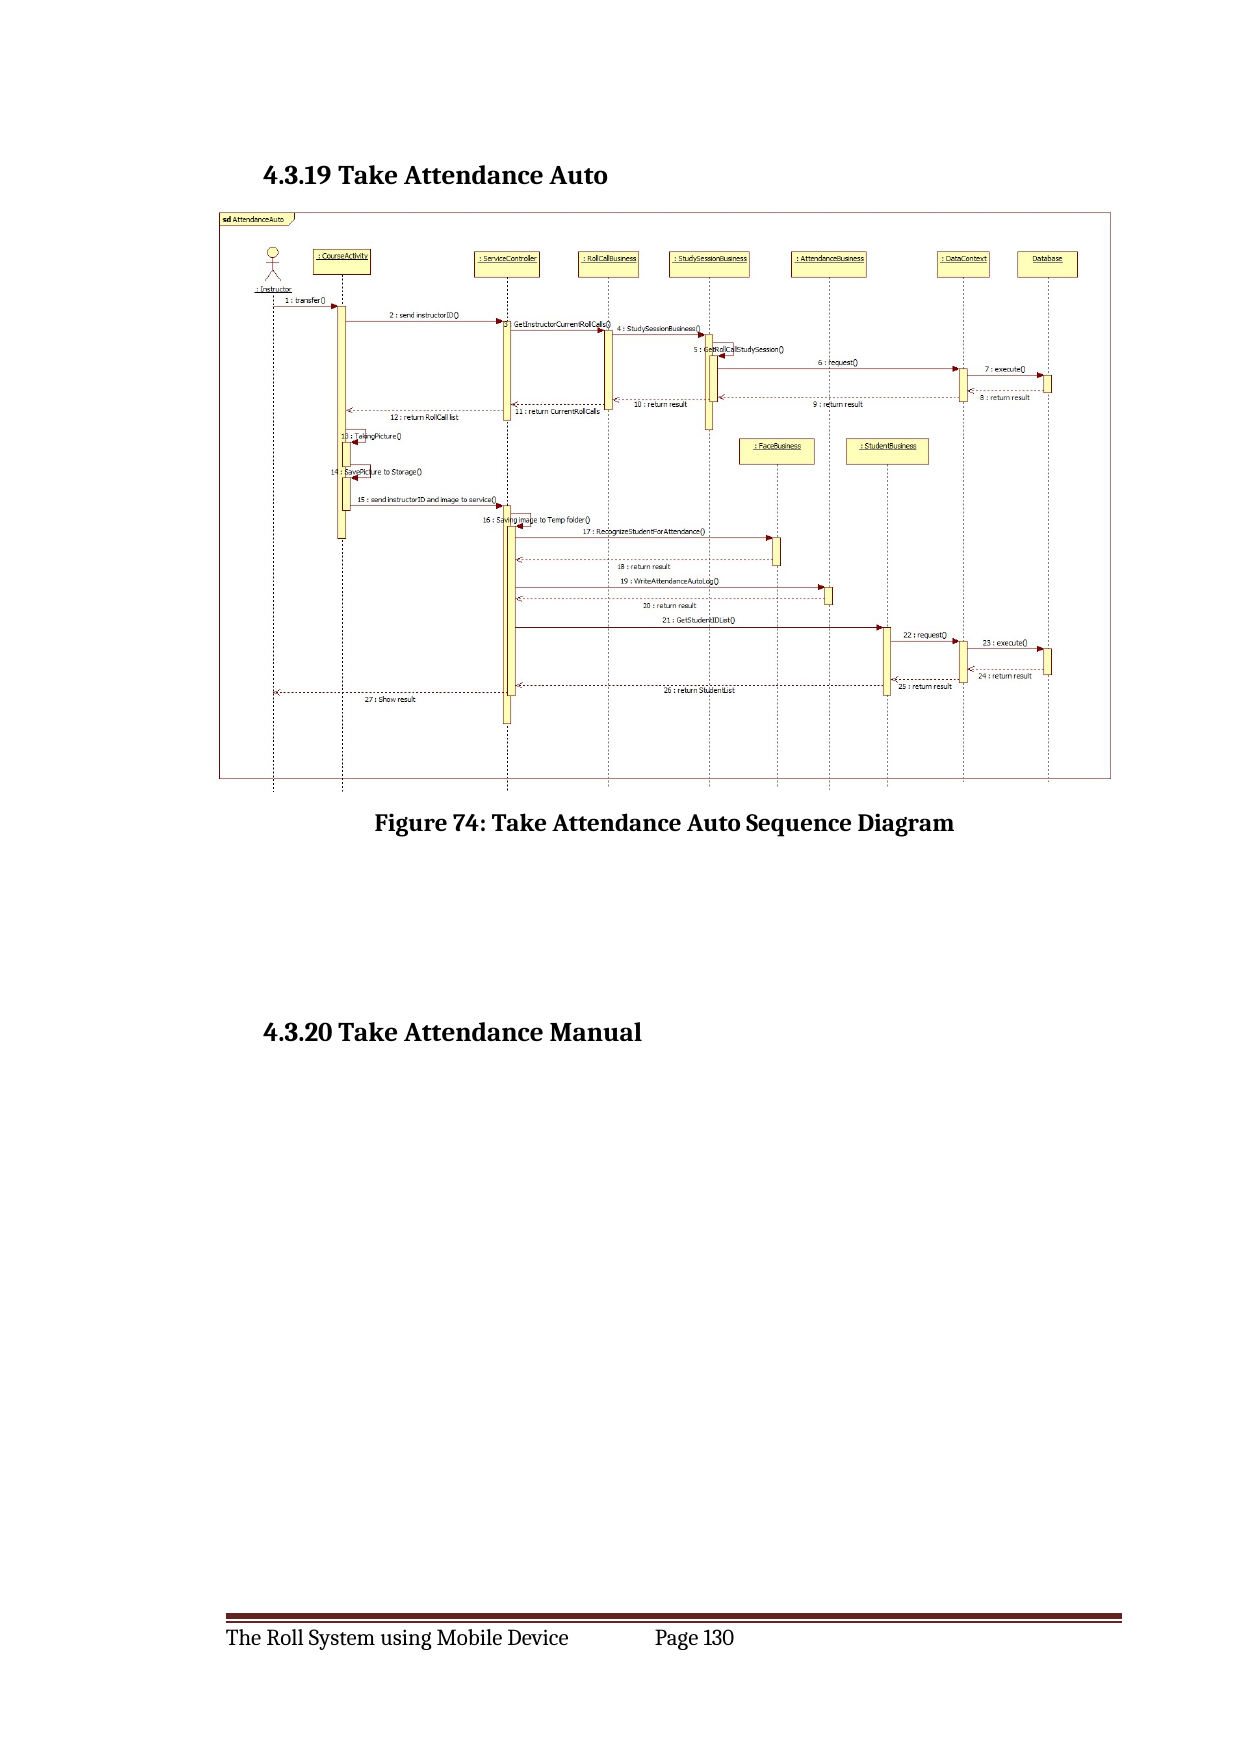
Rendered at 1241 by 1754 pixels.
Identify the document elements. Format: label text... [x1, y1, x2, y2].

picture [206, 199, 1123, 805]
subtitle Take Attendance Manual [263, 1017, 1122, 1048]
subtitle Take Attendance Auto [263, 160, 1122, 191]
